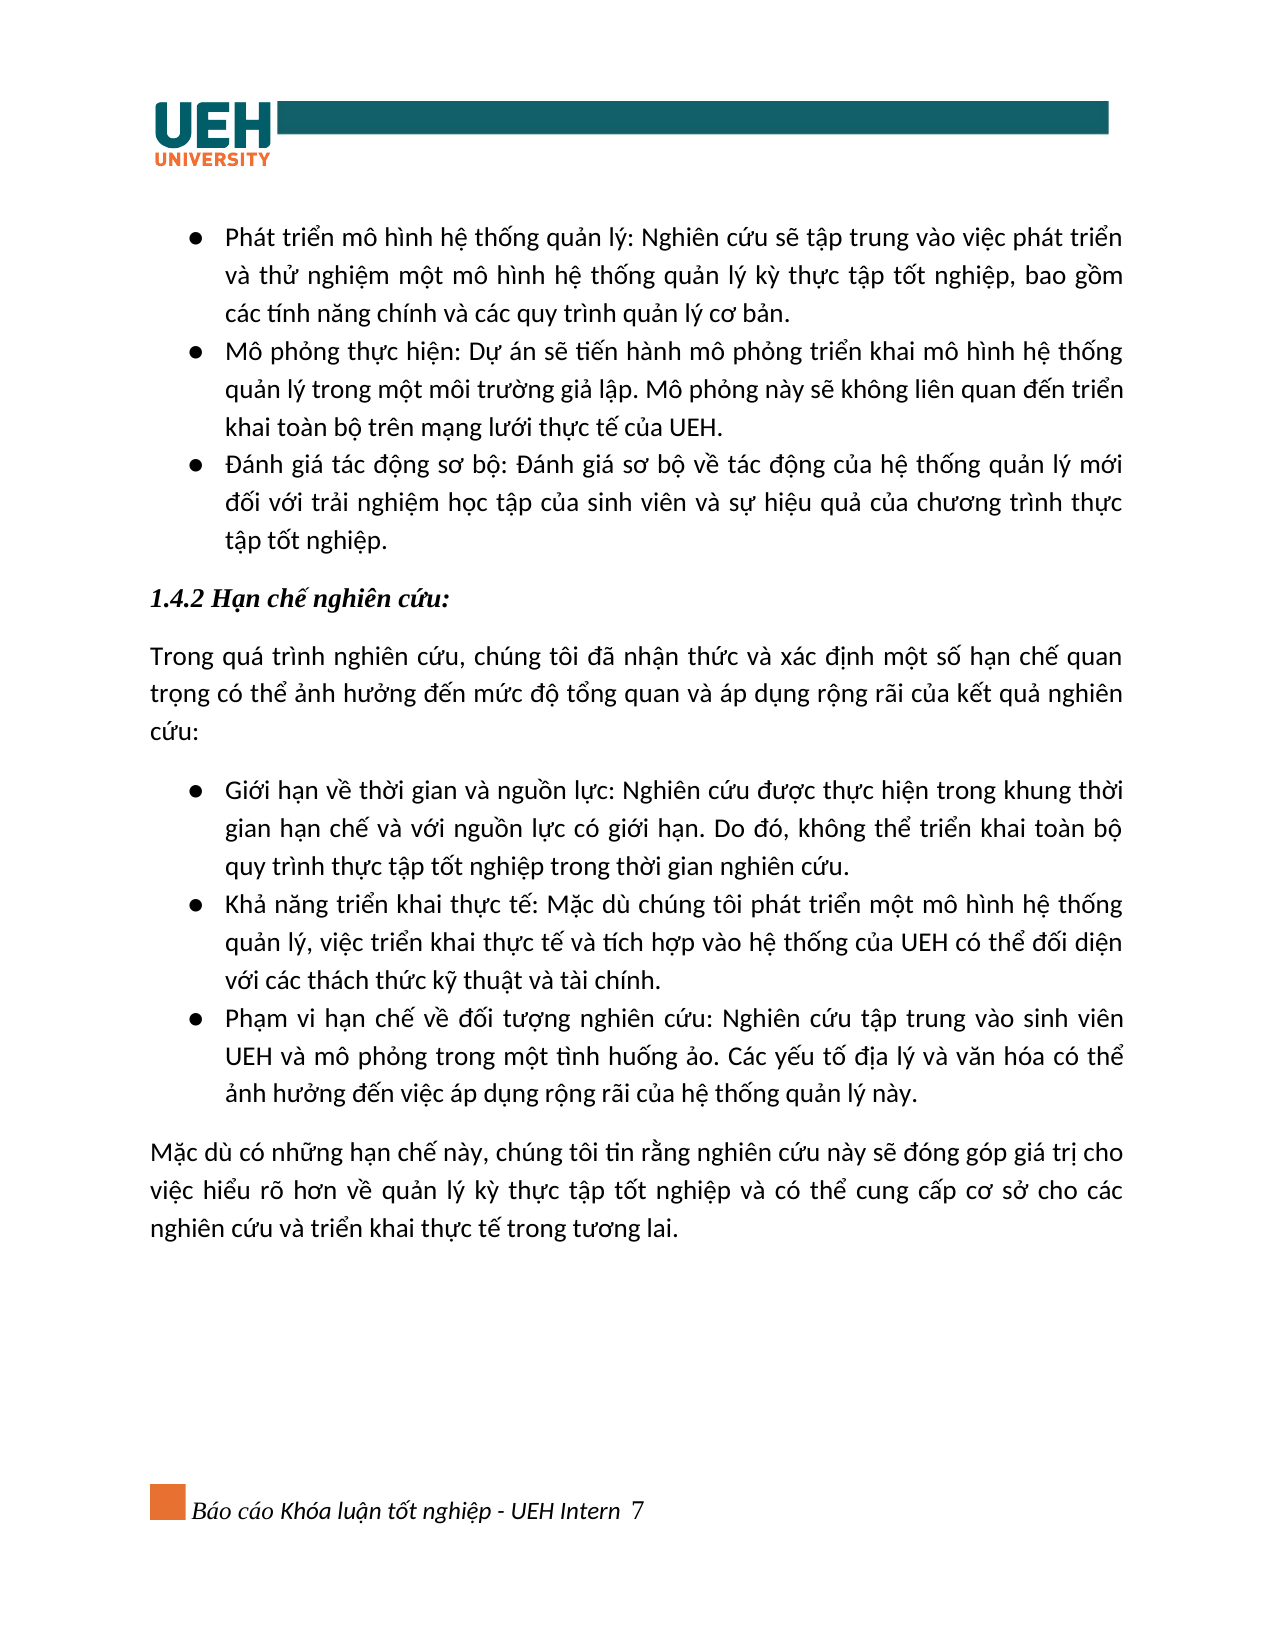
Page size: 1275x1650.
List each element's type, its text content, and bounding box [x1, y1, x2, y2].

subtitle 1.4.2 Hạn chế nghiên cứu: [150, 582, 1125, 613]
text Trong quá trình nghiên cứu, chúng tôi đã nhận thức và xác định một số hạn chế quan trọng có thể ảnh hưởng đến mức độ tổng quan và áp dụng rộng rãi của kết quả nghiên cứu: [150, 639, 1125, 748]
list Mô phỏng thực hiện: Dự án sẽ tiến hành mô phỏng triển khai mô hình hệ thống quản lý trong một môi trường giả lập. Mô phỏng này sẽ không liên quan đến triển khai toàn bộ trên mạng lưới thực tế của UEH. [187, 334, 1125, 443]
list Giới hạn về thời gian và nguồn lực: Nghiên cứu được thực hiện trong khung thời gian hạn chế và với nguồn lực có giới hạn. Do đó, không thể triển khai toàn bộ quy trình thực tập tốt nghiệp trong thời gian nghiên cứu. [187, 773, 1125, 882]
list Phạm vi hạn chế về đối tượng nghiên cứu: Nghiên cứu tập trung vào sinh viên UEH và mô phỏng trong một tình huống ảo. Các yếu tố địa lý và văn hóa có thể ảnh hưởng đến việc áp dụng rộng rãi của hệ thống quản lý này. [187, 1001, 1125, 1110]
list Phát triển mô hình hệ thống quản lý: Nghiên cứu sẽ tập trung vào việc phát triển và thử nghiệm một mô hình hệ thống quản lý kỳ thực tập tốt nghiệp, bao gồm các tính năng chính và các quy trình quản lý cơ bản. [187, 220, 1125, 329]
picture [150, 95, 1109, 174]
text Mặc dù có những hạn chế này, chúng tôi tin rằng nghiên cứu này sẽ đóng góp giá trị cho việc hiểu rõ hơn về quản lý kỳ thực tập tốt nghiệp và có thể cung cấp cơ sở cho các nghiên cứu và triển khai thực tế trong tương lai. [150, 1135, 1125, 1244]
picture [150, 1484, 186, 1520]
list Đánh giá tác động sơ bộ: Đánh giá sơ bộ về tác động của hệ thống quản lý mới đối với trải nghiệm học tập của sinh viên và sự hiệu quả của chương trình thực tập tốt nghiệp. [187, 448, 1125, 556]
list Khả năng triển khai thực tế: Mặc dù chúng tôi phát triển một mô hình hệ thống quản lý, việc triển khai thực tế và tích hợp vào hệ thống của UEH có thể đối diện với các thách thức kỹ thuật và tài chính. [187, 887, 1125, 996]
